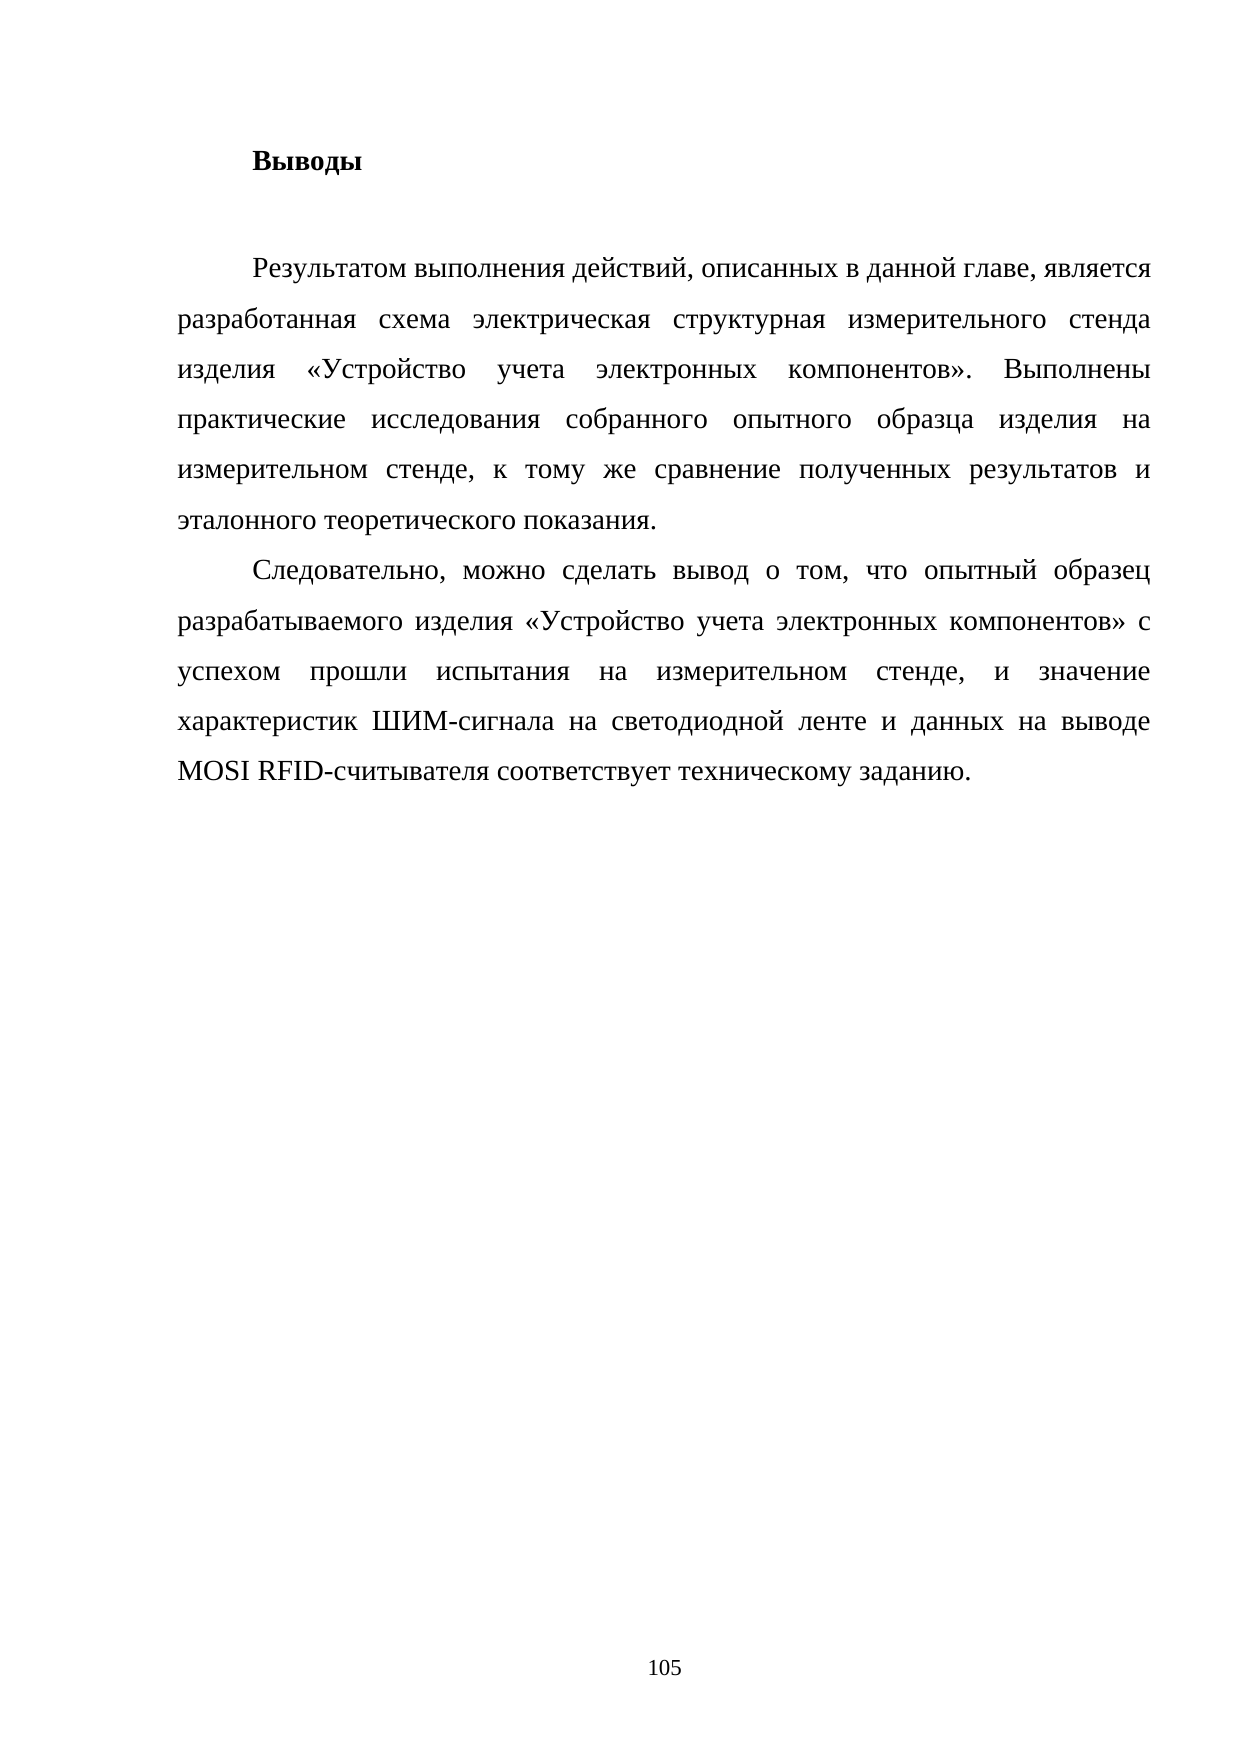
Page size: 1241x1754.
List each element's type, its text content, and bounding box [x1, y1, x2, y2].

subtitle Выводы [177, 143, 1152, 177]
text Следовательно, можно сделать вывод о том, что опытный образец разрабатываемого изделия «Устройство учета электронных компонентов» с успехом прошли испытания на измерительном стенде, и значение характеристик ШИМ-сигнала на светодиодной ленте и данных на выводе MOSI RFID-считывателя соответствует техническому заданию. [177, 552, 1152, 787]
text Результатом выполнения действий, описанных в данной главе, является разработанная схема электрическая структурная измерительного стенда изделия «Устройство учета электронных компонентов». Выполнены практические исследования собранного опытного образца изделия на измерительном стенде, к тому же сравнение полученных результатов и эталонного теоретического показания. [177, 250, 1152, 536]
